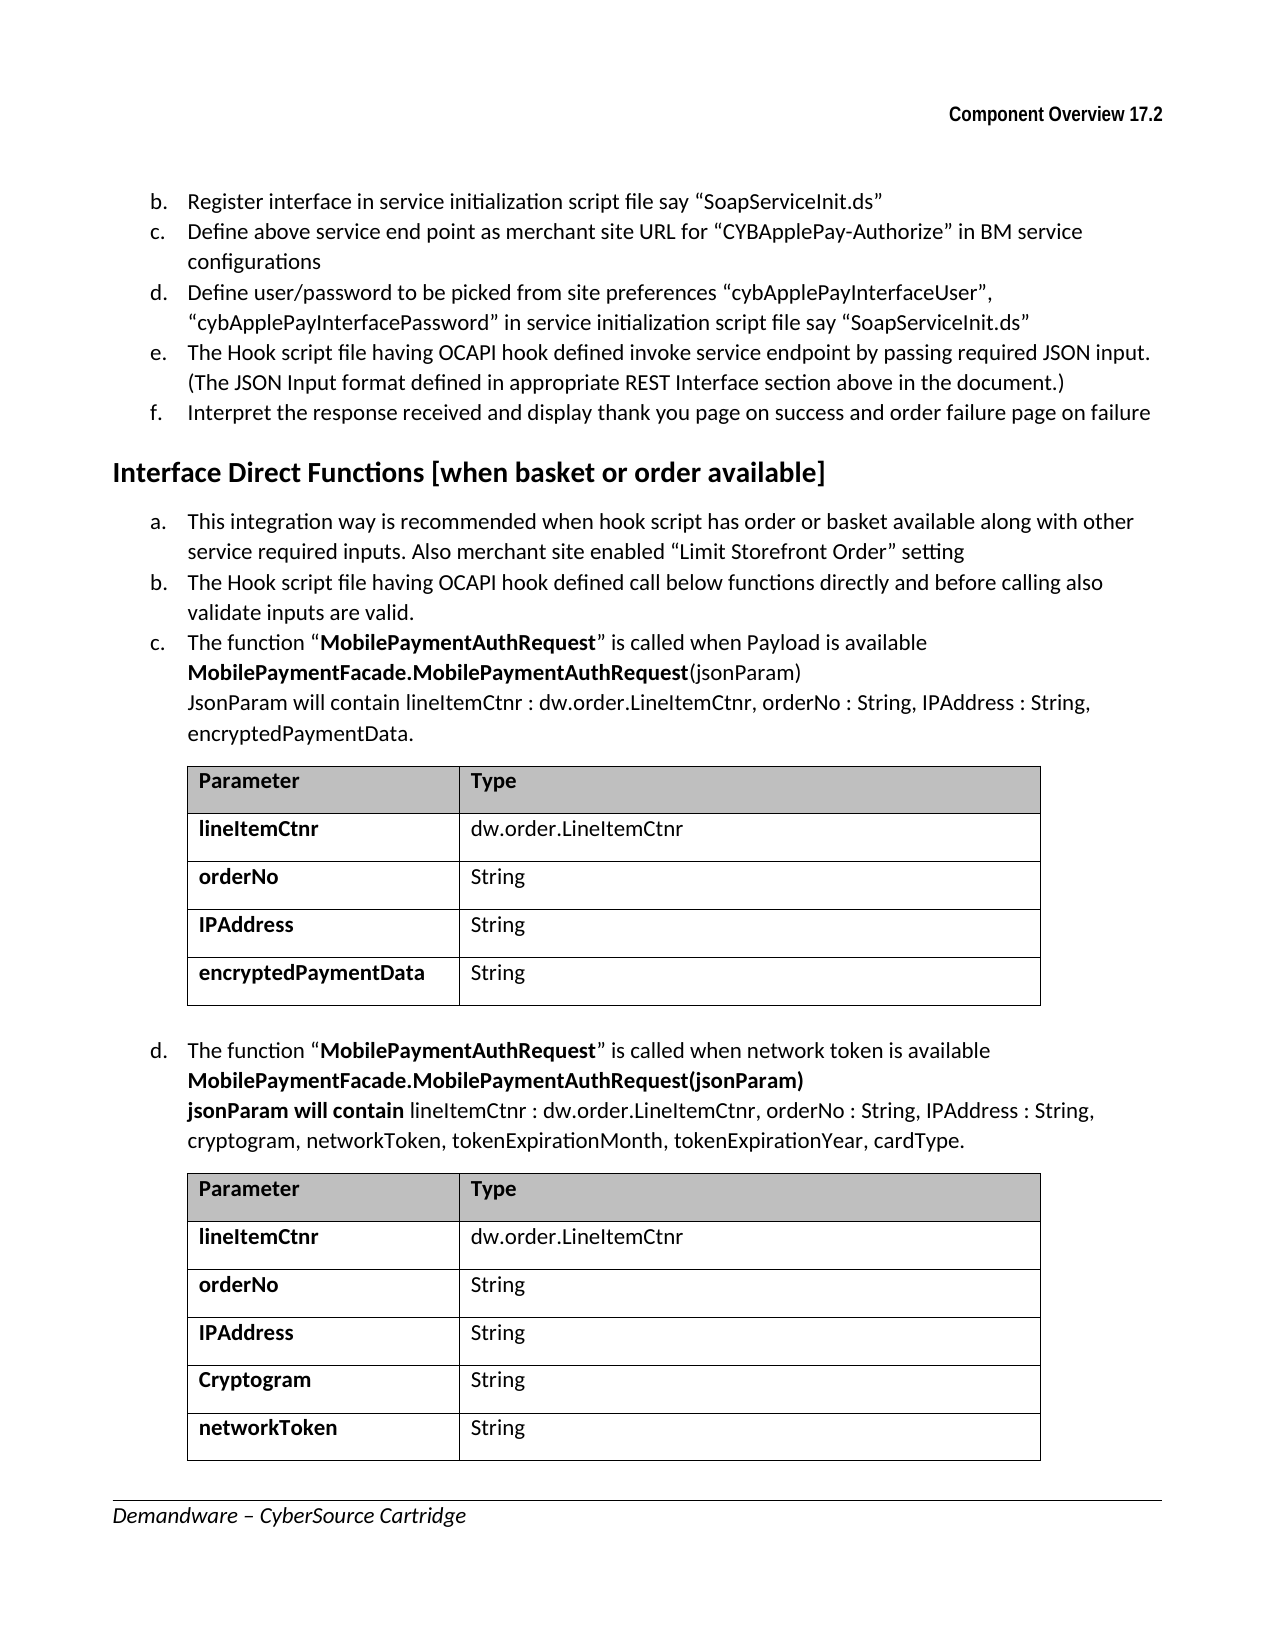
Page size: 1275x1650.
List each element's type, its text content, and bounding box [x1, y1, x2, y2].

table_cell encryptedPaymentData [188, 958, 459, 1004]
table_header Type [460, 767, 1040, 813]
table_header Parameter [188, 767, 459, 813]
list The function “MobilePaymentAuthRequest” is called when Payload is available [150, 628, 1162, 656]
table_cell IPAddress [188, 1318, 459, 1364]
table_cell String [460, 1270, 1040, 1317]
table_cell String [460, 862, 1040, 909]
subtitle Interface Direct Functions [when basket or order available] [112, 454, 1162, 489]
table_header Type [460, 1174, 1040, 1221]
list The function “MobilePaymentAuthRequest” is called when network token is available MobilePaymentFacade.MobilePaymentAuthRequest(jsonParam) [150, 1036, 1162, 1094]
list Define user/password to be picked from site preferences “cybApplePayInterfaceUser”, “cybApplePayInterfacePassword” in service initialization script file say “SoapServiceInit.ds” [150, 278, 1162, 336]
list Interpret the response received and display thank you page on success and order failure page on failure [150, 398, 1162, 427]
table_cell networkToken [188, 1414, 459, 1460]
table_cell dw.order.LineItemCtnr [460, 1222, 1040, 1269]
table_cell Cryptogram [188, 1366, 459, 1412]
list Register interface in service initialization script file say “SoapServiceInit.ds” [150, 187, 1162, 215]
list The Hook script file having OCAPI hook defined invoke service endpoint by passing required JSON input. (The JSON Input format defined in appropriate REST Interface section above in the document.) [150, 338, 1162, 396]
table_cell orderNo [188, 862, 459, 909]
list Define above service end point as merchant site URL for “CYBApplePay-Authorize” in BM service configurations [150, 217, 1162, 276]
list JsonParam will contain lineItemCtnr : dw.order.LineItemCtnr, orderNo : String, IPAddress : String, encryptedPaymentData. [187, 688, 1162, 747]
list This integration way is recommended when hook script has order or basket available along with other service required inputs. Also merchant site enabled “Limit Storefront Order” setting [150, 507, 1162, 565]
table_cell String [460, 1414, 1040, 1460]
table_cell dw.order.LineItemCtnr [460, 814, 1040, 861]
table_cell String [460, 1318, 1040, 1364]
list The Hook script file having OCAPI hook defined call below functions directly and before calling also validate inputs are valid. [150, 568, 1162, 626]
table_cell lineItemCtnr [188, 814, 459, 861]
list MobilePaymentFacade.MobilePaymentAuthRequest(jsonParam) [187, 658, 1162, 686]
table_cell String [460, 1366, 1040, 1412]
list jsonParam will contain lineItemCtnr : dw.order.LineItemCtnr, orderNo : String, IPAddress : String, cryptogram, networkToken, tokenExpirationMonth, tokenExpirationYear, cardType. [187, 1096, 1162, 1154]
table_cell IPAddress [188, 910, 459, 957]
table_cell String [460, 910, 1040, 957]
table_cell orderNo [188, 1270, 459, 1317]
table_cell String [460, 958, 1040, 1004]
table_cell lineItemCtnr [188, 1222, 459, 1269]
table_header Parameter [188, 1174, 459, 1221]
